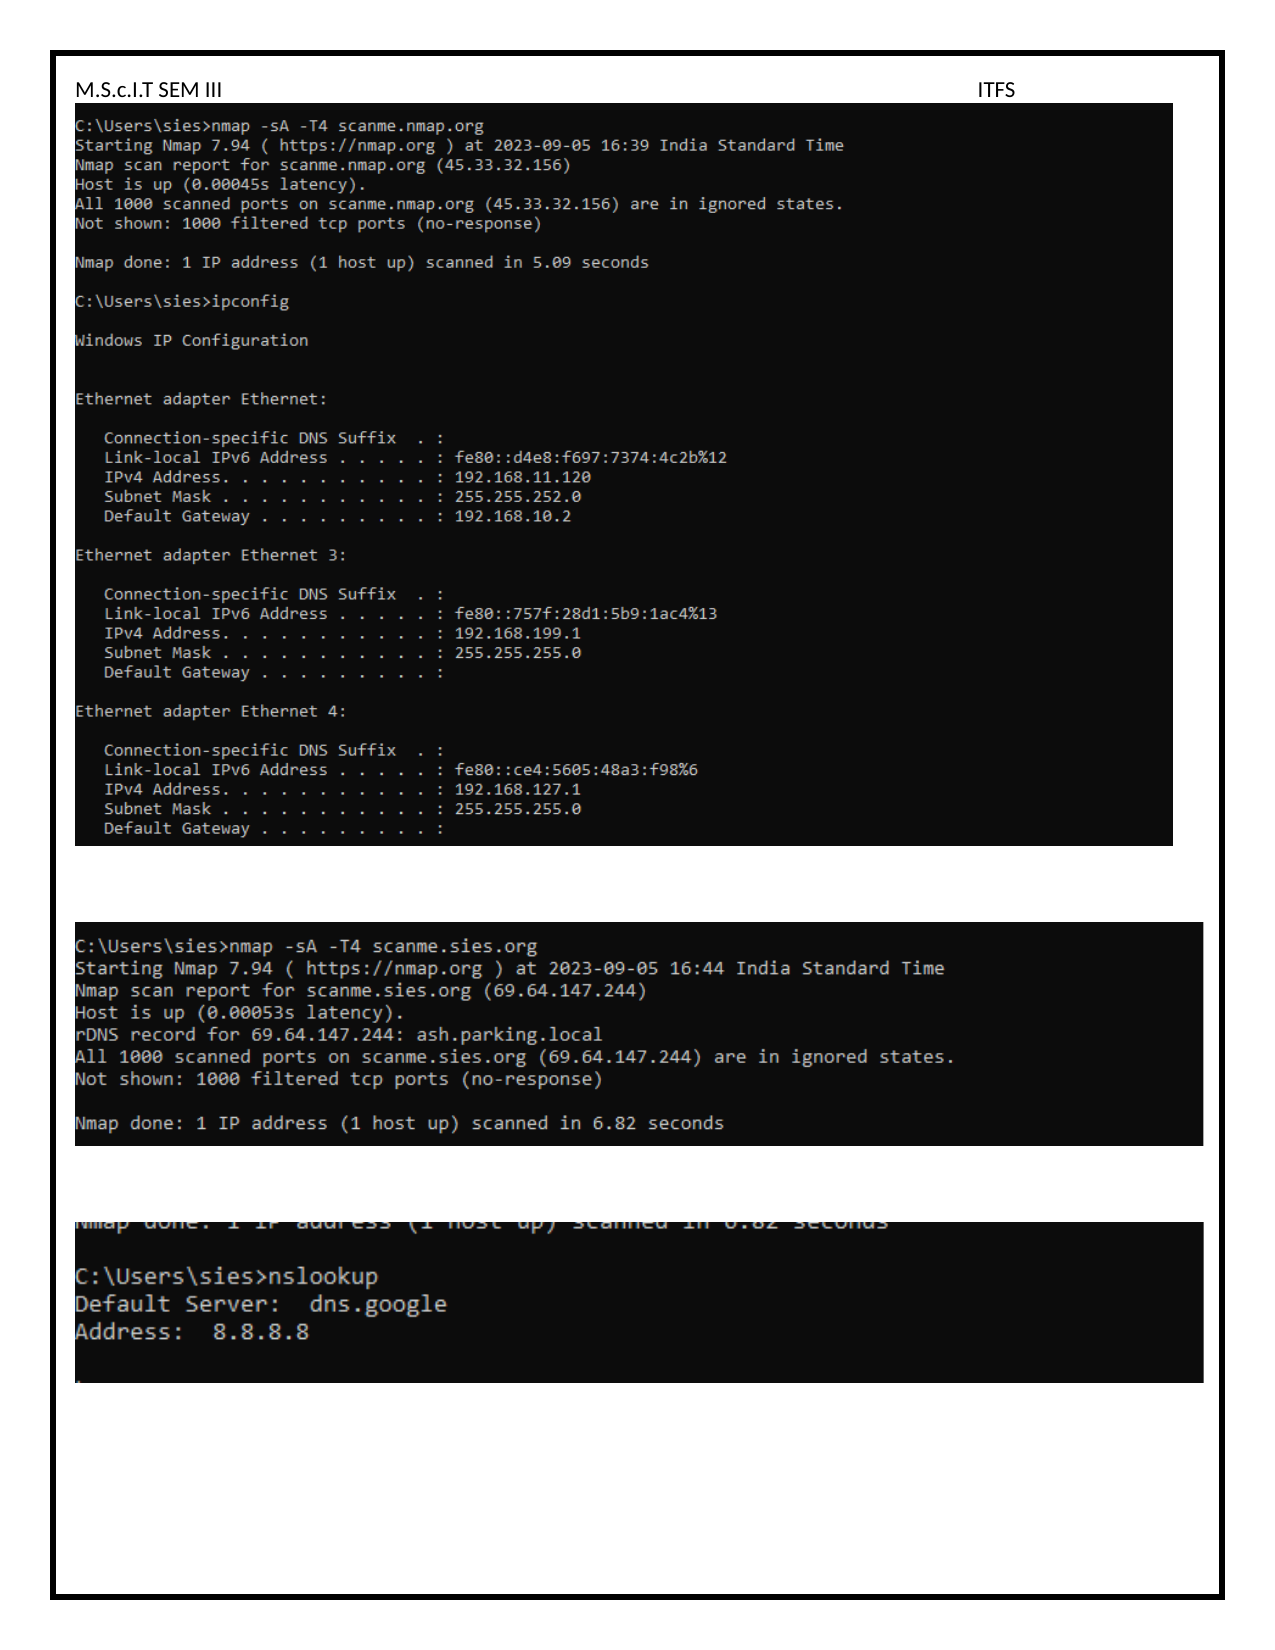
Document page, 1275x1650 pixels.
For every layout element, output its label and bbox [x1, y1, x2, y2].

picture [75, 103, 1173, 846]
picture [75, 922, 1204, 1146]
picture [75, 1222, 1204, 1383]
